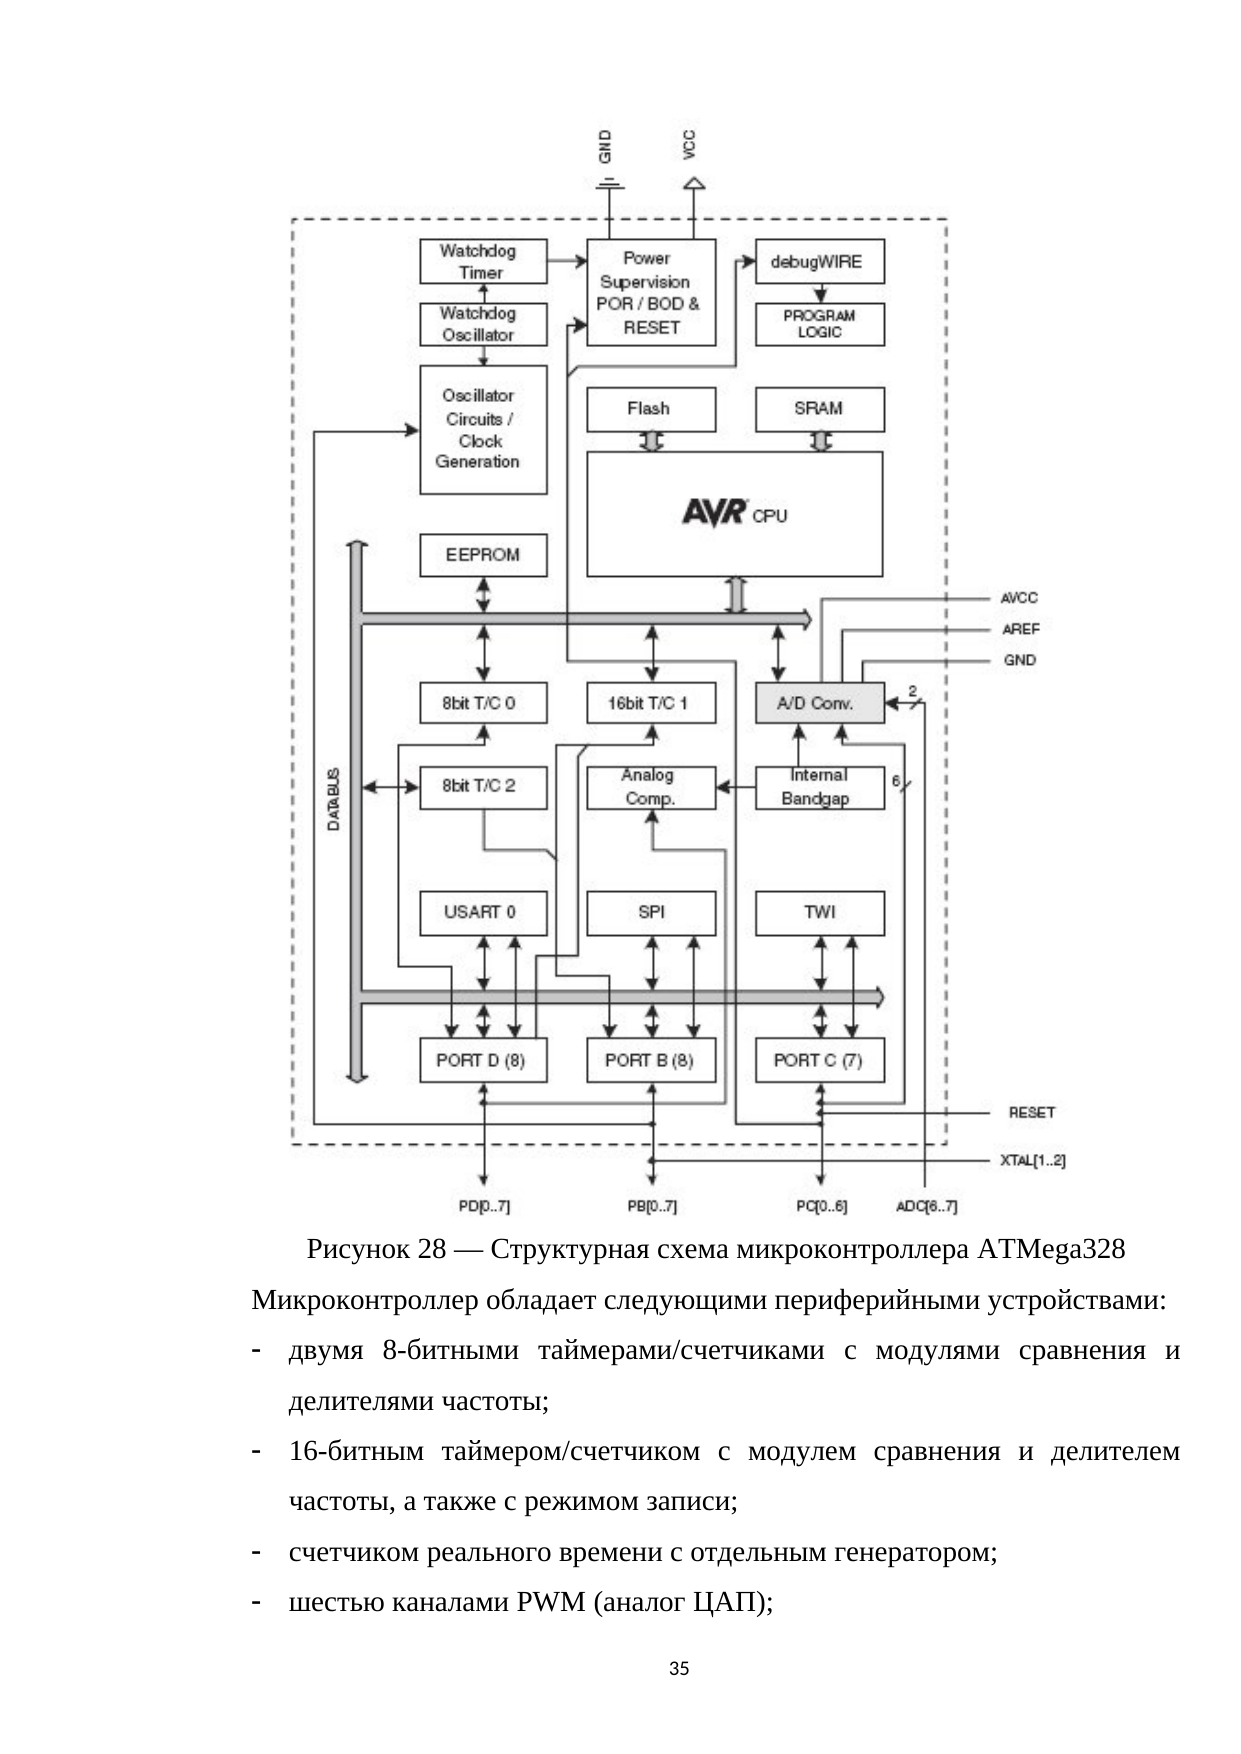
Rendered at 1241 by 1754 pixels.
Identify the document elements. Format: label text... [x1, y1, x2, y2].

list 16-битным таймером/счетчиком с модулем сравнения и делителем частоты, а также с режимом записи; [251, 1433, 1181, 1517]
text Микроконтроллер обладает следующими периферийными устройствами: [177, 1282, 1181, 1315]
picture [275, 118, 1083, 1219]
text Рисунок 28 — Структурная схема микроконтроллера ATMega328 [177, 1232, 1181, 1265]
list шестью каналами PWM (аналог ЦАП); [251, 1584, 1181, 1618]
list счетчиком реального времени с отдельным генератором; [251, 1534, 1181, 1567]
list двумя 8-битными таймерами/счетчиками с модулями сравнения и делителями частоты; [251, 1332, 1181, 1416]
